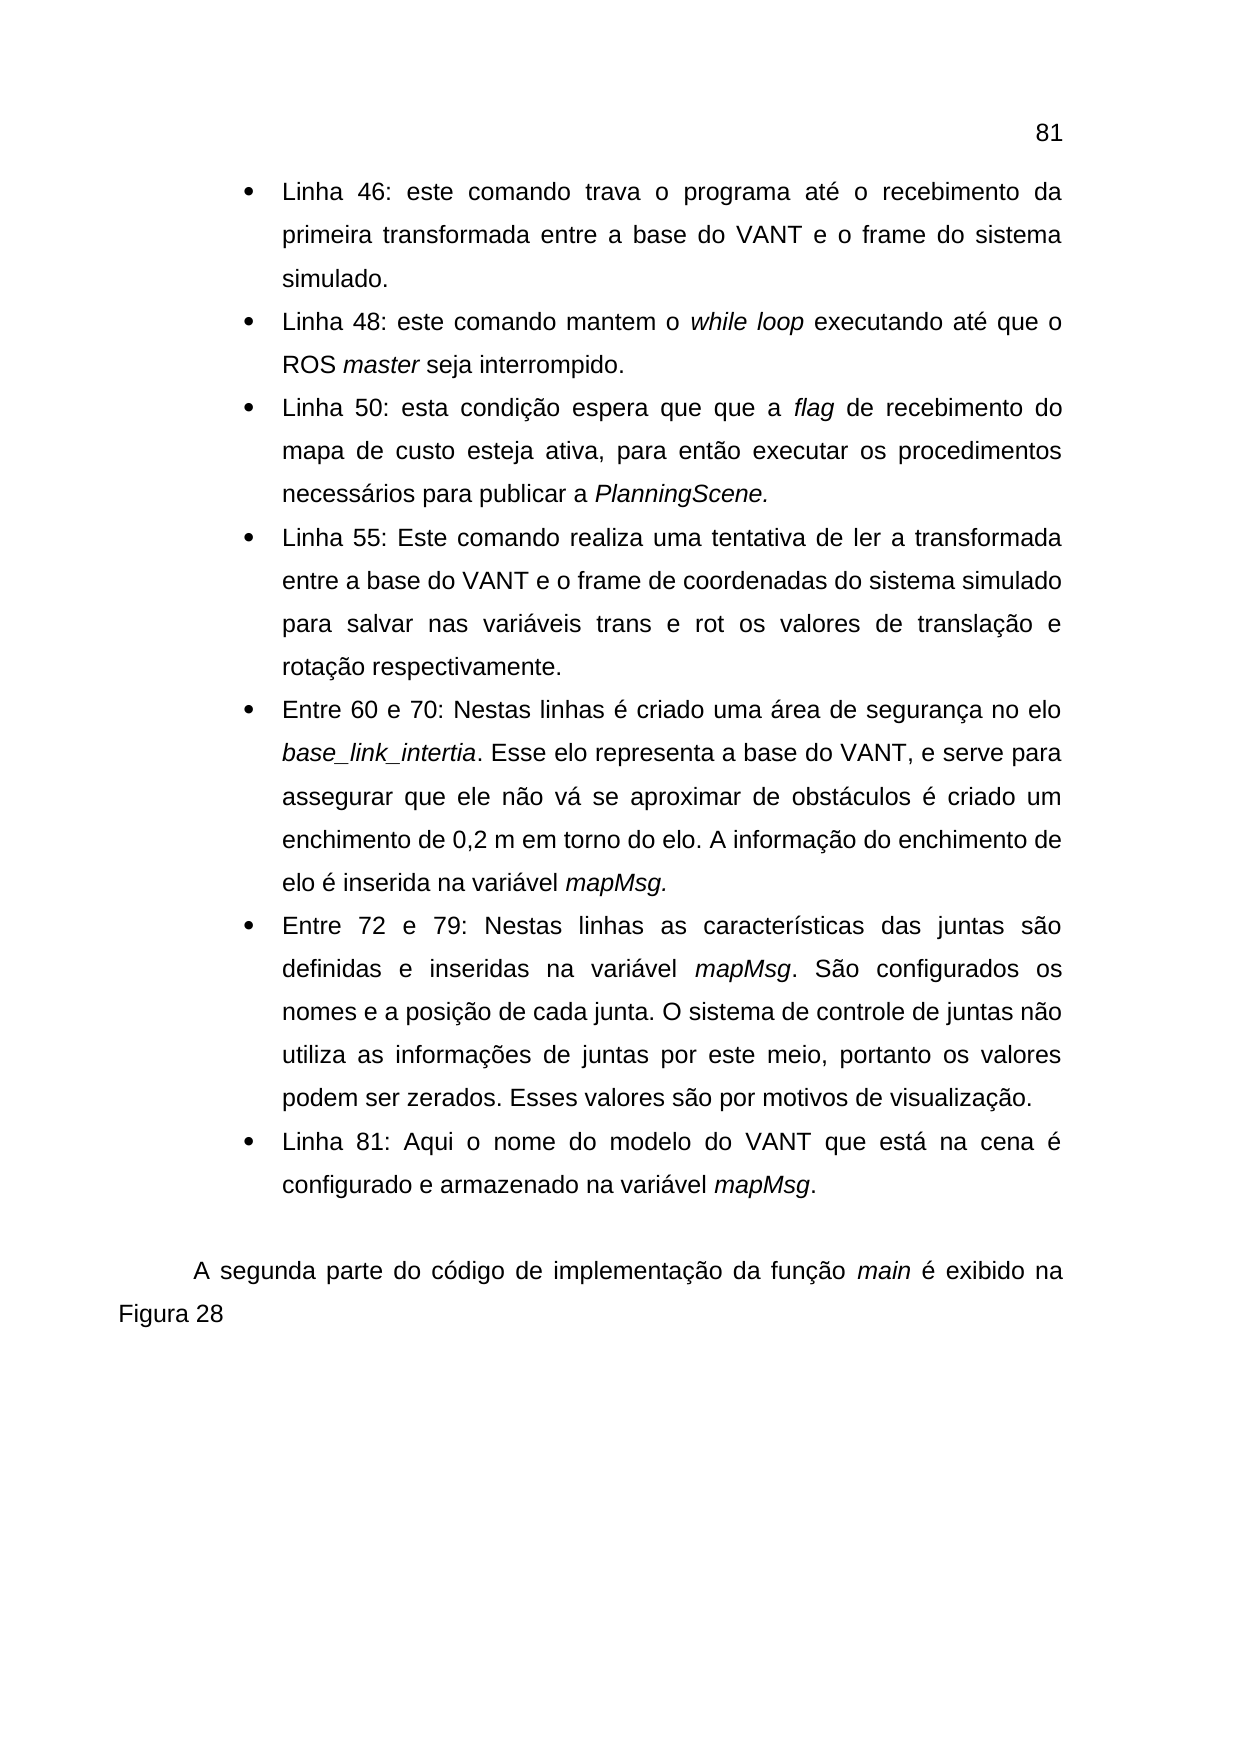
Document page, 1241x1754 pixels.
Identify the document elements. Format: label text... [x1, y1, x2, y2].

list Linha 46: este comando trava o programa até o recebimento da primeira transformada entre a base do VANT e o frame do sistema simulado. [244, 177, 1063, 292]
list Entre 72 e 79: Nestas linhas as características das juntas são definidas e inseridas na variável mapMsg. São configurados os nomes e a posição de cada junta. O sistema de controle de juntas não utiliza as informações de juntas por este meio, portanto os valores podem ser zerados. Esses valores são por motivos de visualização. [244, 911, 1063, 1112]
list Linha 48: este comando mantem o while loop executando até que o ROS master seja interrompido. [244, 307, 1063, 379]
list Linha 81: Aqui o nome do modelo do VANT que está na cena é configurado e armazenado na variável mapMsg. [244, 1127, 1063, 1198]
text A segunda parte do código de implementação da função main é exibido na Figura 28 [118, 1256, 1063, 1328]
list Linha 55: Este comando realiza uma tentativa de ler a transformada entre a base do VANT e o frame de coordenadas do sistema simulado para salvar nas variáveis trans e rot os valores de translação e rotação respectivamente. [244, 522, 1063, 681]
list Entre 60 e 70: Nestas linhas é criado uma área de segurança no elo base_link_intertia. Esse elo representa a base do VANT, e serve para assegurar que ele não vá se aproximar de obstáculos é criado um enchimento de 0,2 m em torno do elo. A informação do enchimento de elo é inserida na variável mapMsg. [244, 695, 1063, 896]
list Linha 50: esta condição espera que que a flag de recebimento do mapa de custo esteja ativa, para então executar os procedimentos necessários para publicar a PlanningScene. [244, 393, 1063, 508]
